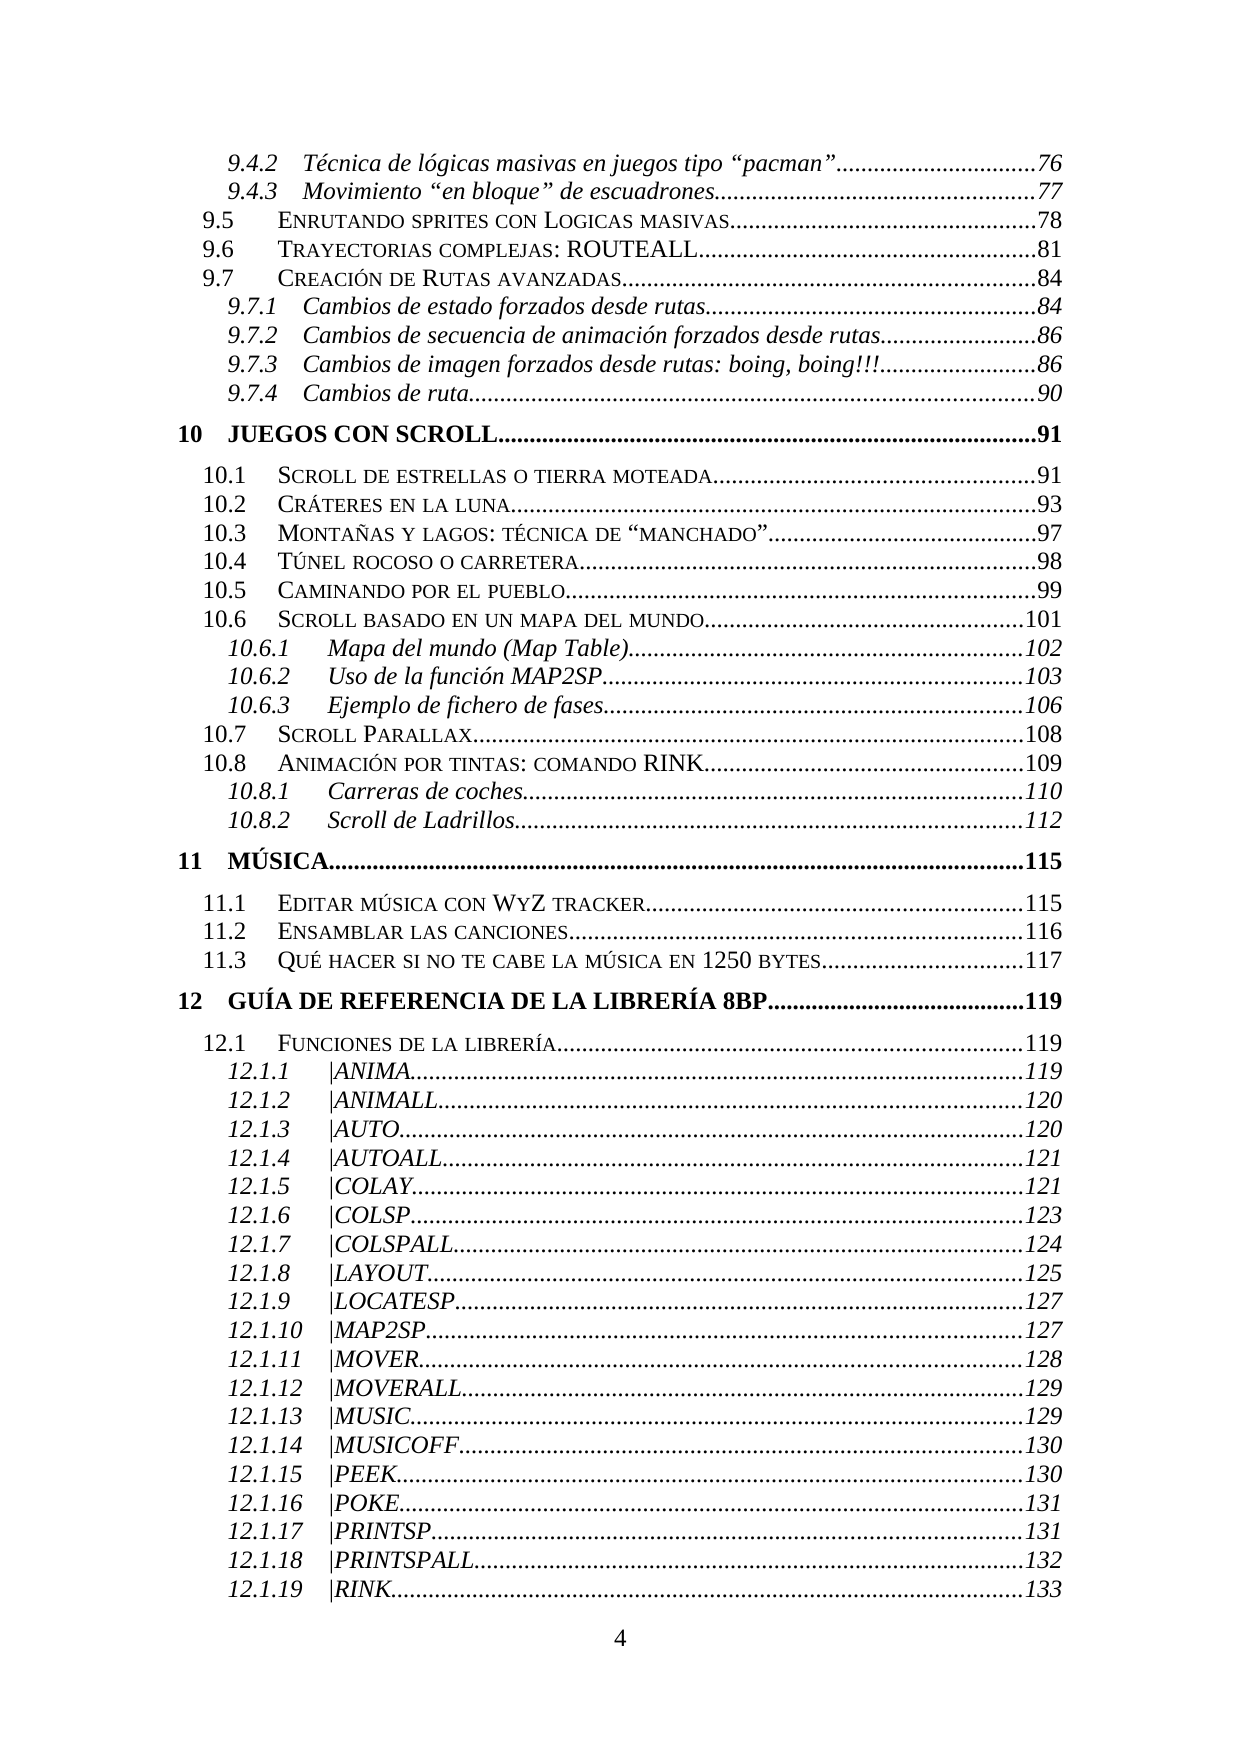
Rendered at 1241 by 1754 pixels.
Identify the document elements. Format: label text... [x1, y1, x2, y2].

text 12.1.7 |COLSPALL 124 [227, 1229, 1063, 1258]
text 12.1.15 |PEEK 130 [227, 1459, 1063, 1488]
text 12.1.11 |MOVER 128 [227, 1344, 1063, 1373]
text 9.7.4 Cambios de ruta 90 [227, 378, 1063, 406]
text 10.7 Scroll Parallax 108 [202, 719, 1063, 748]
text 12.1.2 |ANIMALL 120 [227, 1085, 1063, 1114]
text 9.5 Enrutando sprites con Logicas masivas 78 [202, 205, 1063, 234]
text 12.1.3 |AUTO 120 [227, 1114, 1063, 1143]
text 12.1.18 |PRINTSPALL 132 [227, 1545, 1063, 1574]
text 12.1.4 |AUTOALL 121 [227, 1143, 1063, 1171]
text 10.6.2 Uso de la función MAP2SP 103 [227, 661, 1063, 690]
text 11.3 Qué hacer si no te cabe la música en 1250 bytes 117 [202, 945, 1063, 974]
text 10.4 Túnel rocoso o carretera 98 [202, 546, 1063, 575]
text 12.1.5 |COLAY 121 [227, 1171, 1063, 1200]
text 10.8.2 Scroll de Ladrillos 112 [227, 805, 1063, 834]
text 12.1.17 |PRINTSP 131 [227, 1516, 1063, 1545]
text 12.1.19 |RINK 133 [227, 1574, 1063, 1603]
text 9.7.2 Cambios de secuencia de animación forzados desde rutas 86 [227, 320, 1063, 349]
text 12.1.8 |LAYOUT 125 [227, 1258, 1063, 1286]
text 9.7.1 Cambios de estado forzados desde rutas 84 [227, 291, 1063, 320]
text 10.6.3 Ejemplo de fichero de fases 106 [227, 690, 1063, 719]
text 12.1 Funciones de la librería 119 [202, 1028, 1063, 1056]
text 12.1.14 |MUSICOFF 130 [227, 1430, 1063, 1459]
text 12.1.16 |POKE 131 [227, 1488, 1063, 1516]
text 9.6 Trayectorias complejas: ROUTEALL 81 [202, 234, 1063, 263]
text 10 Juegos con scroll 91 [177, 419, 1063, 448]
text 10.8 Animación por tintas: comando RINK 109 [202, 748, 1063, 776]
text 12.1.12 |MOVERALL 129 [227, 1373, 1063, 1401]
text 11.1 Editar música con WyZ tracker 115 [202, 888, 1063, 916]
text 11 Música 115 [177, 846, 1063, 875]
text 10.8.1 Carreras de coches 110 [227, 776, 1063, 805]
text 9.4.2 Técnica de lógicas masivas en juegos tipo “pacman” 76 [227, 148, 1063, 176]
text 10.1 Scroll de estrellas o tierra moteada 91 [202, 460, 1063, 489]
text 12 Guía de referencia de la librería 8BP 119 [177, 986, 1063, 1015]
text 12.1.9 |LOCATESP 127 [227, 1286, 1063, 1315]
text 9.7 Creación de Rutas avanzadas 84 [202, 263, 1063, 291]
text 12.1.1 |ANIMA 119 [227, 1056, 1063, 1085]
text 10.5 Caminando por el pueblo 99 [202, 575, 1063, 604]
text 12.1.13 |MUSIC 129 [227, 1401, 1063, 1430]
text 10.6.1 Mapa del mundo (Map Table) 102 [227, 633, 1063, 661]
text 11.2 Ensamblar las canciones 116 [202, 916, 1063, 945]
text 12.1.10 |MAP2SP 127 [227, 1315, 1063, 1344]
text 10.6 Scroll basado en un mapa del mundo 101 [202, 604, 1063, 633]
text 9.7.3 Cambios de imagen forzados desde rutas: boing, boing!!! 86 [227, 349, 1063, 378]
text 12.1.6 |COLSP 123 [227, 1200, 1063, 1229]
text 10.3 Montañas y lagos: técnica de “manchado” 97 [202, 518, 1063, 546]
text 9.4.3 Movimiento “en bloque” de escuadrones 77 [227, 176, 1063, 205]
text 10.2 Cráteres en la luna 93 [202, 489, 1063, 518]
